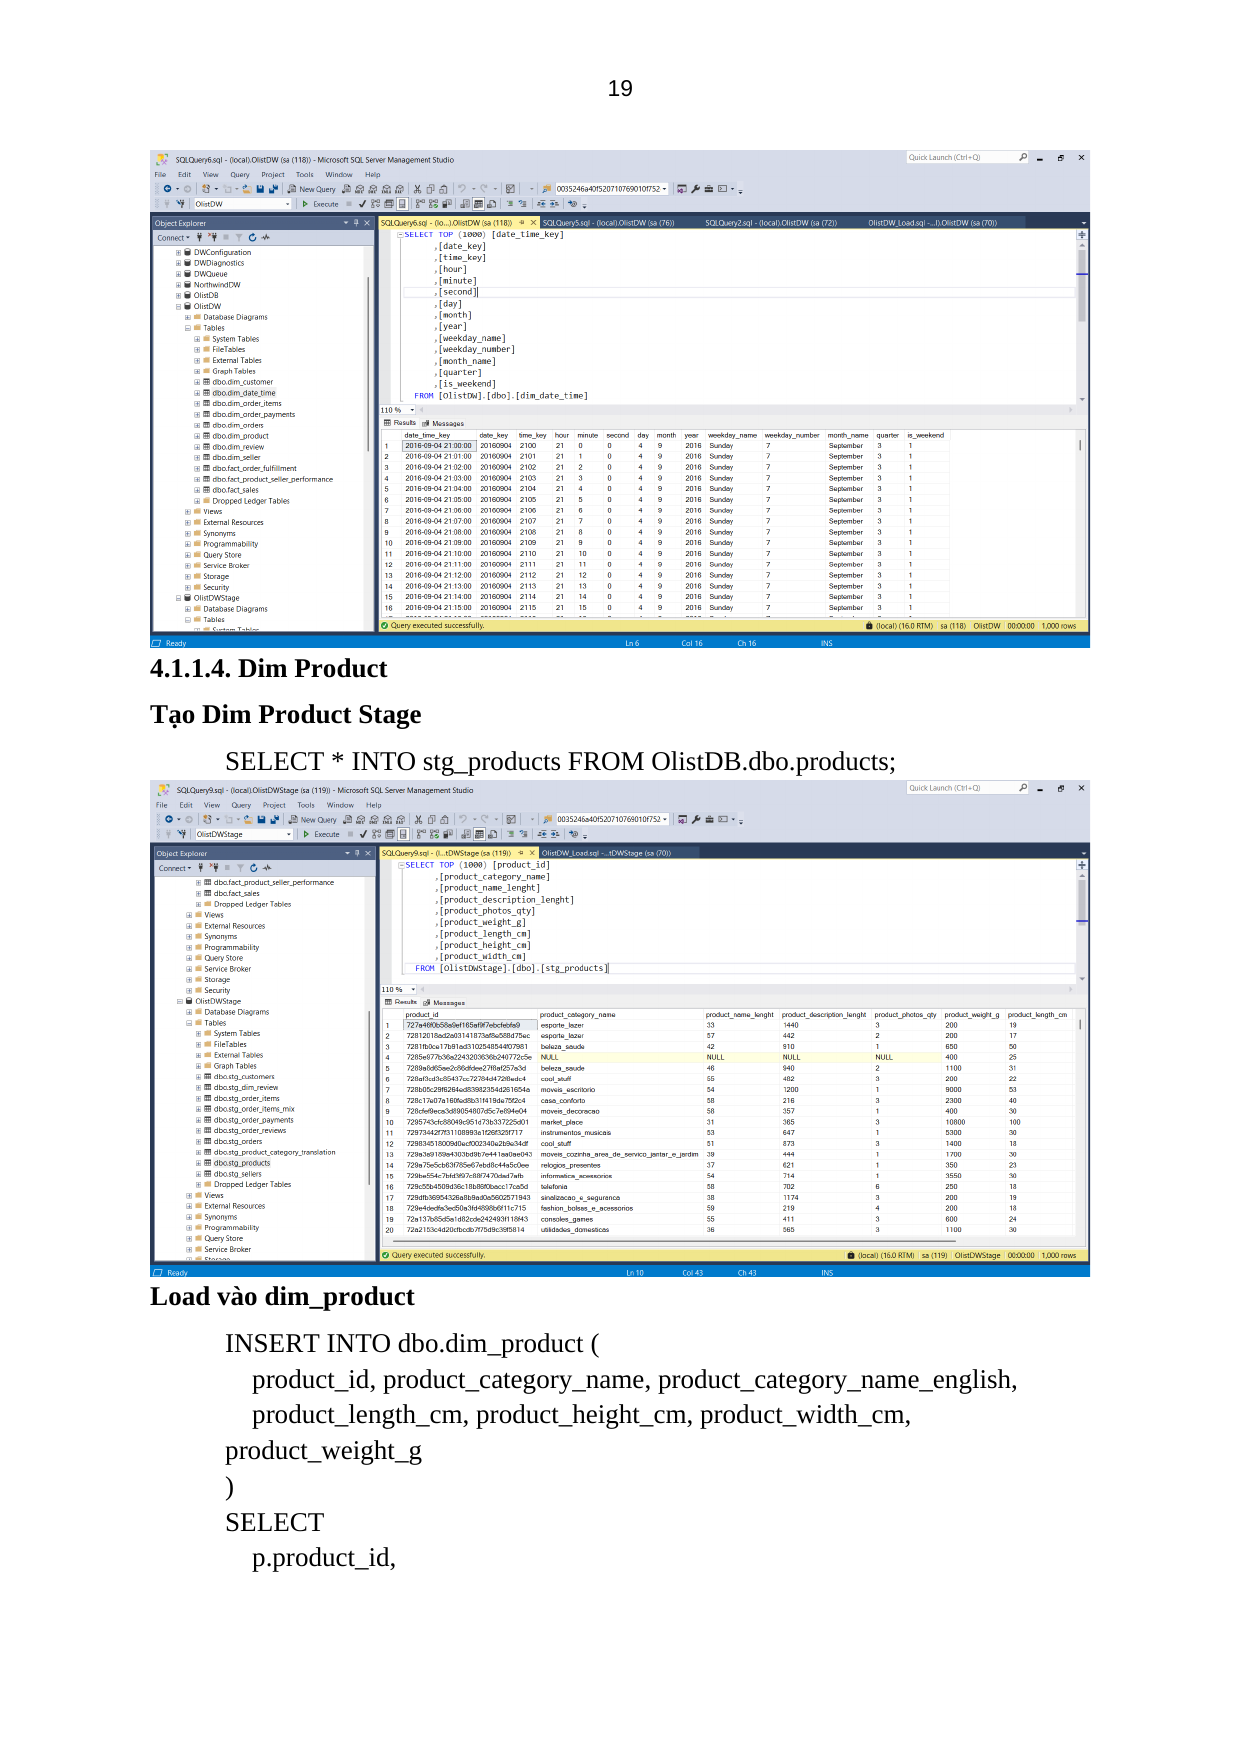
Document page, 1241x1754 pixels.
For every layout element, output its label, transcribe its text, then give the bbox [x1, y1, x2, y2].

picture [150, 780, 1091, 1277]
text SELECT [225, 1506, 1090, 1537]
text SELECT * INTO stg_products FROM OlistDB.dbo.products; [150, 745, 1090, 776]
text p.product_id, [225, 1542, 1090, 1573]
text Load vào dim_product [150, 1281, 1090, 1312]
text INSERT INTO dbo.dim_product ( [225, 1327, 1090, 1358]
text product_length_cm, product_height_cm, product_width_cm, product_weight_g [225, 1399, 1090, 1466]
text ) [225, 1470, 1090, 1501]
text Tạo Dim Product Stage [150, 698, 1090, 729]
text product_id, product_category_name, product_category_name_english, [225, 1363, 1090, 1394]
picture [150, 150, 1091, 648]
text 4.1.1.4. Dim Product [150, 652, 1090, 683]
